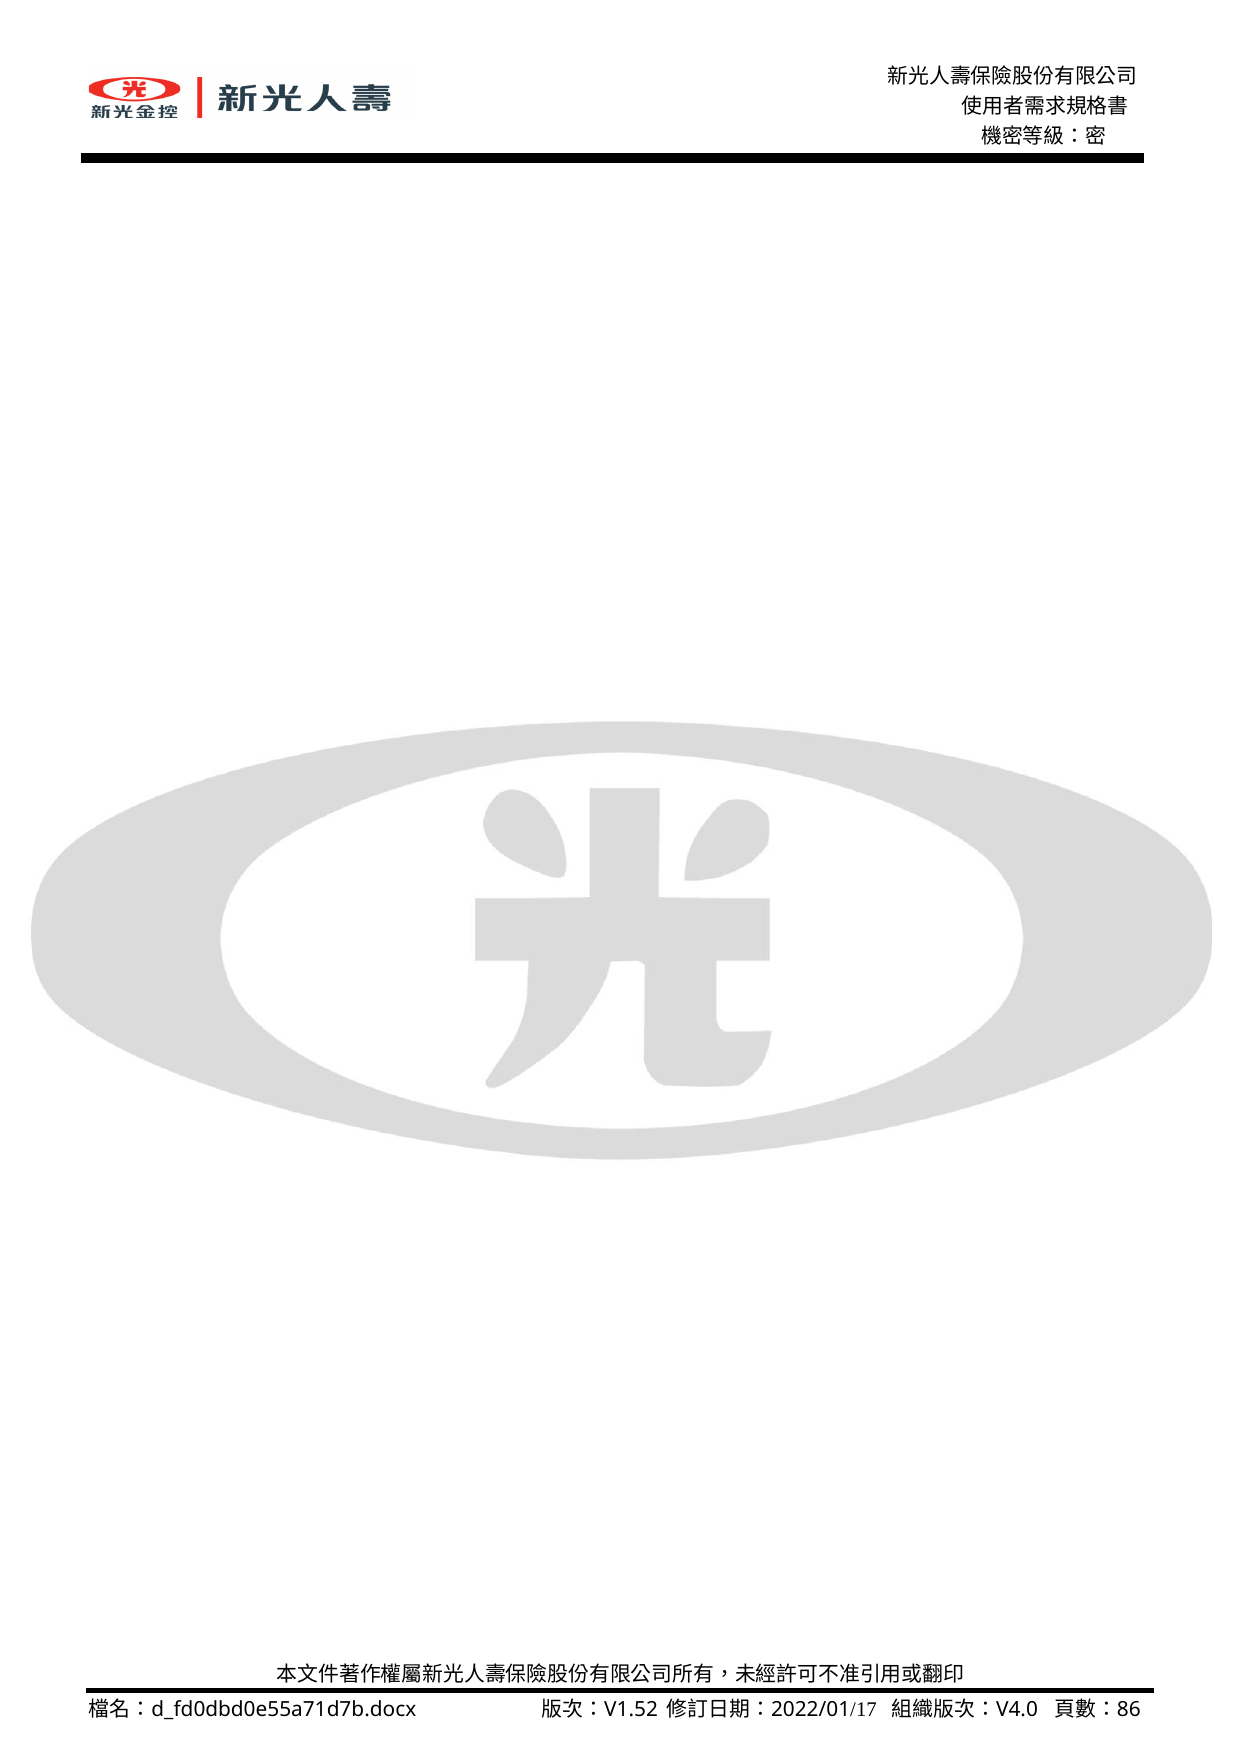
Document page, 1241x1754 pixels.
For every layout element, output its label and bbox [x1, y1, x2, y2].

picture [88, 61, 414, 118]
picture [25, 713, 1215, 1166]
